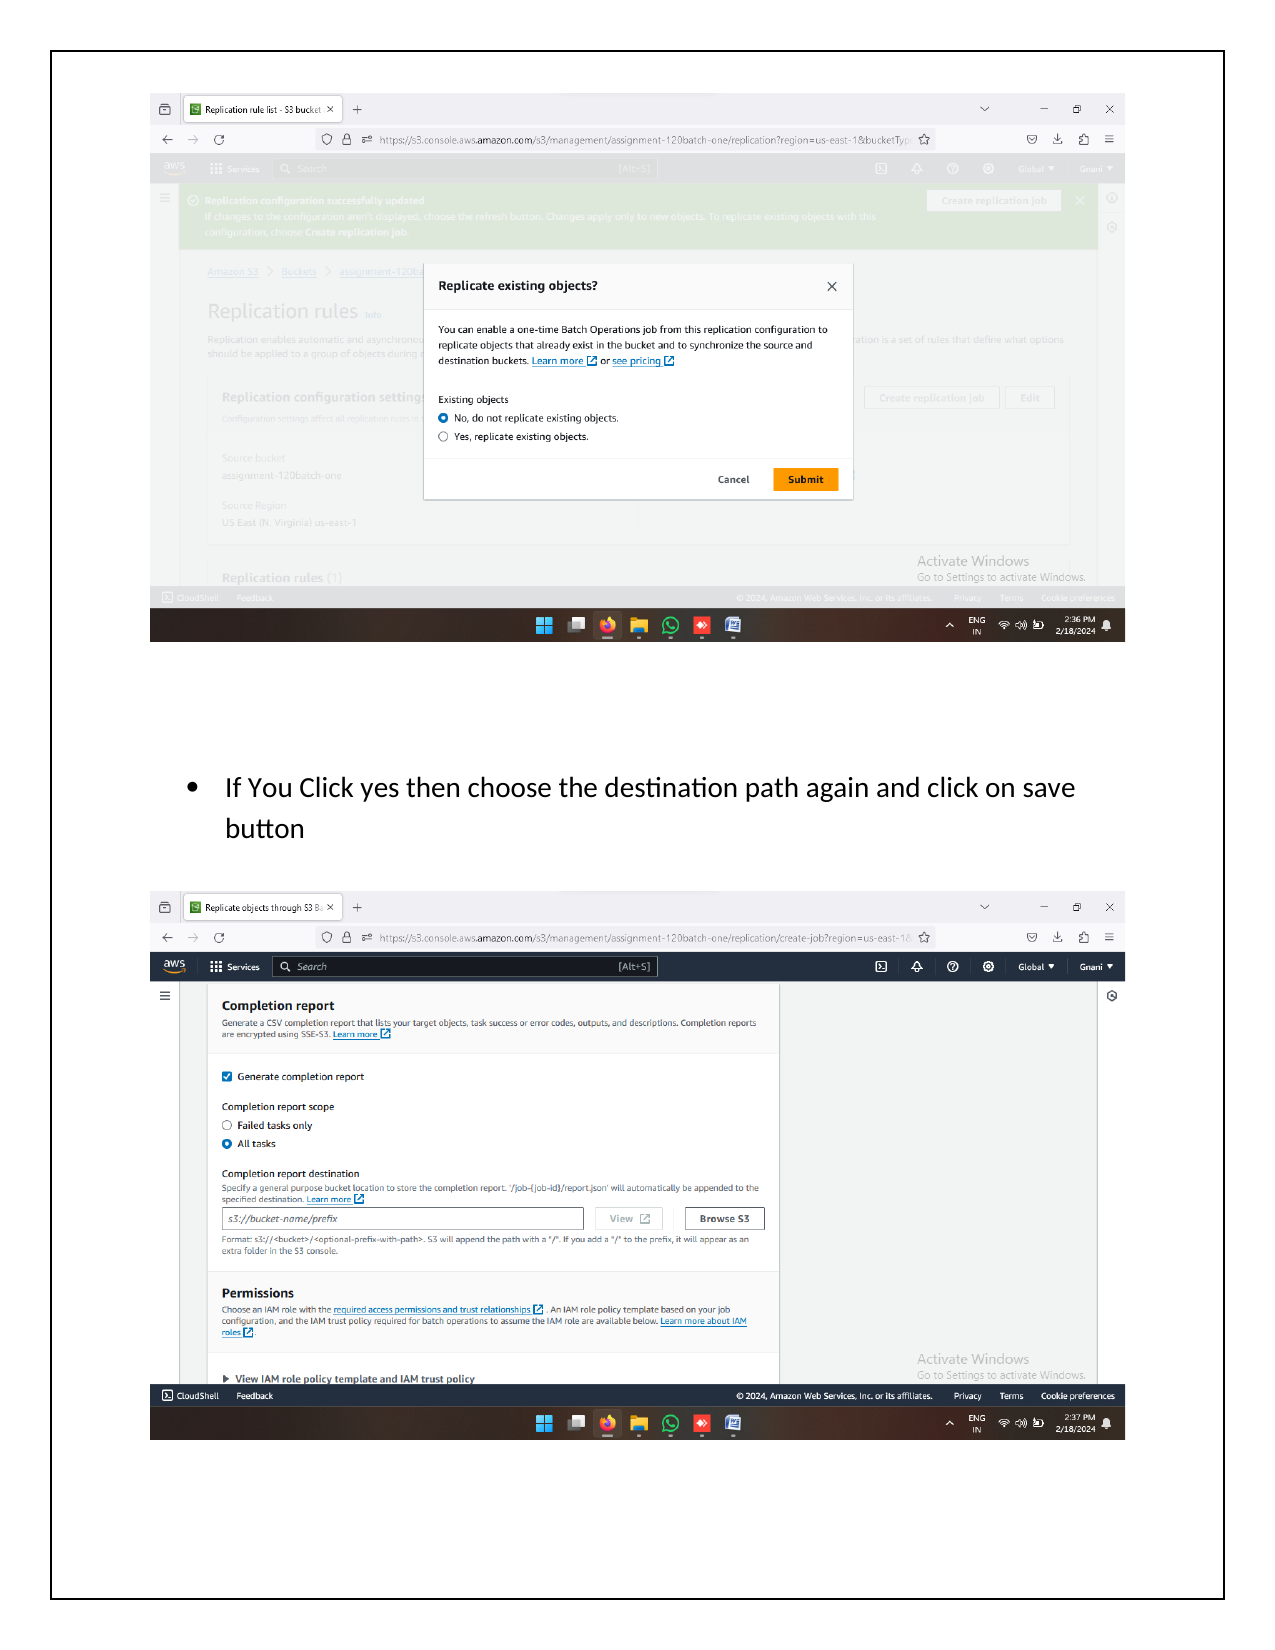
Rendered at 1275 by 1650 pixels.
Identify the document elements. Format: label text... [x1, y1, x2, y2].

picture [150, 891, 1125, 1440]
list If You Click yes then choose the destination path again and click on save button [187, 769, 1125, 845]
picture [150, 93, 1125, 642]
